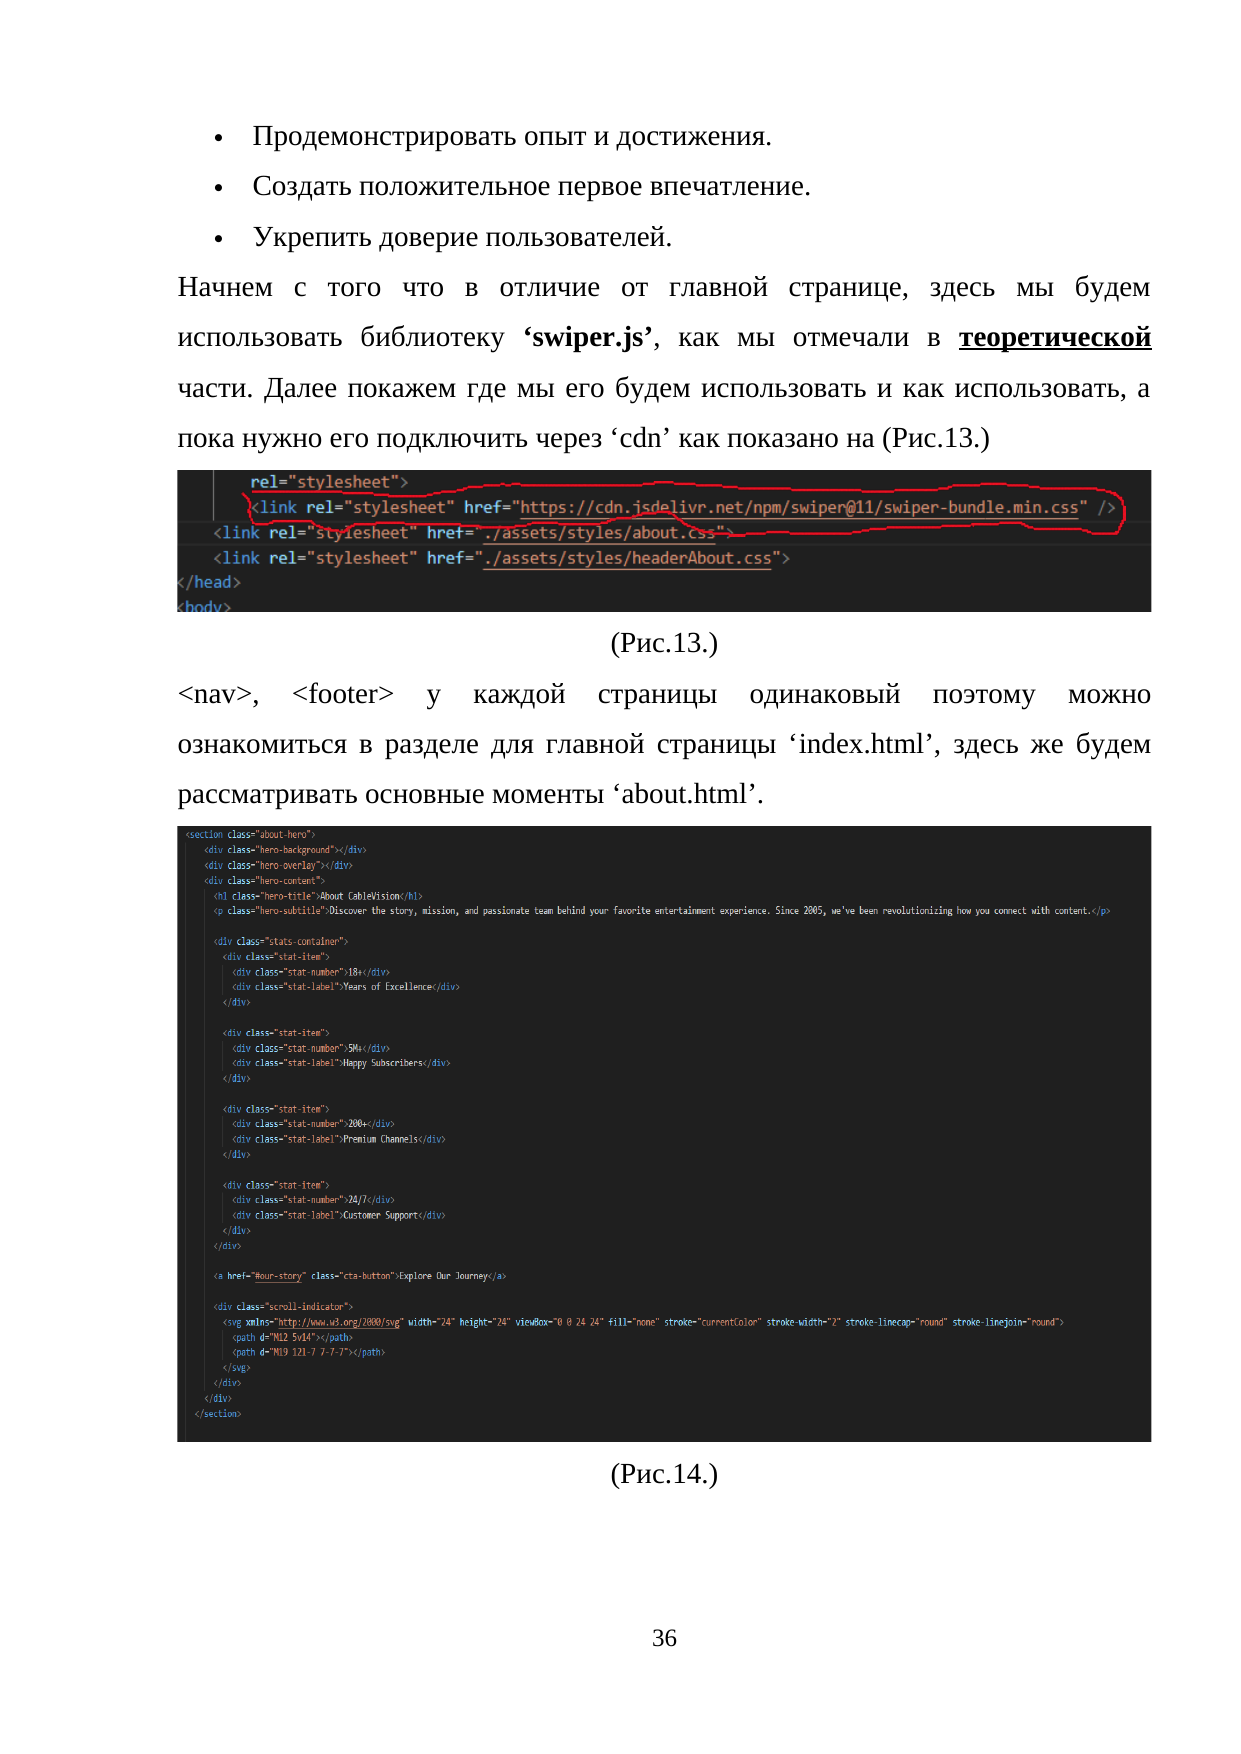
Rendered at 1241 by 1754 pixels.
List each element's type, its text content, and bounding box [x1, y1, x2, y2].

text (Рис.13.) [177, 626, 1152, 659]
text Начнем с того что в отличие от главной странице, здесь мы будем использовать библиотеку ‘swiper.js’, как мы отмечали в теоретической части. Далее покажем где мы его будем использовать и как использовать, а пока нужно его подключить через ‘cdn’ как показано на (Рис.13.) [177, 269, 1152, 453]
picture [177, 470, 1152, 612]
picture [177, 826, 1152, 1442]
text (Рис.14.) [177, 1456, 1152, 1490]
list Продемонстрировать опыт и достижения. [215, 118, 1152, 152]
list Укрепить доверие пользователей. [215, 219, 1152, 252]
text <nav>, <footer> у каждой страницы одинаковый поэтому можно ознакомиться в разделе для главной страницы ‘index.html’, здесь же будем рассматривать основные моменты ‘about.html’. [177, 676, 1152, 810]
list Создать положительное первое впечатление. [215, 168, 1152, 202]
